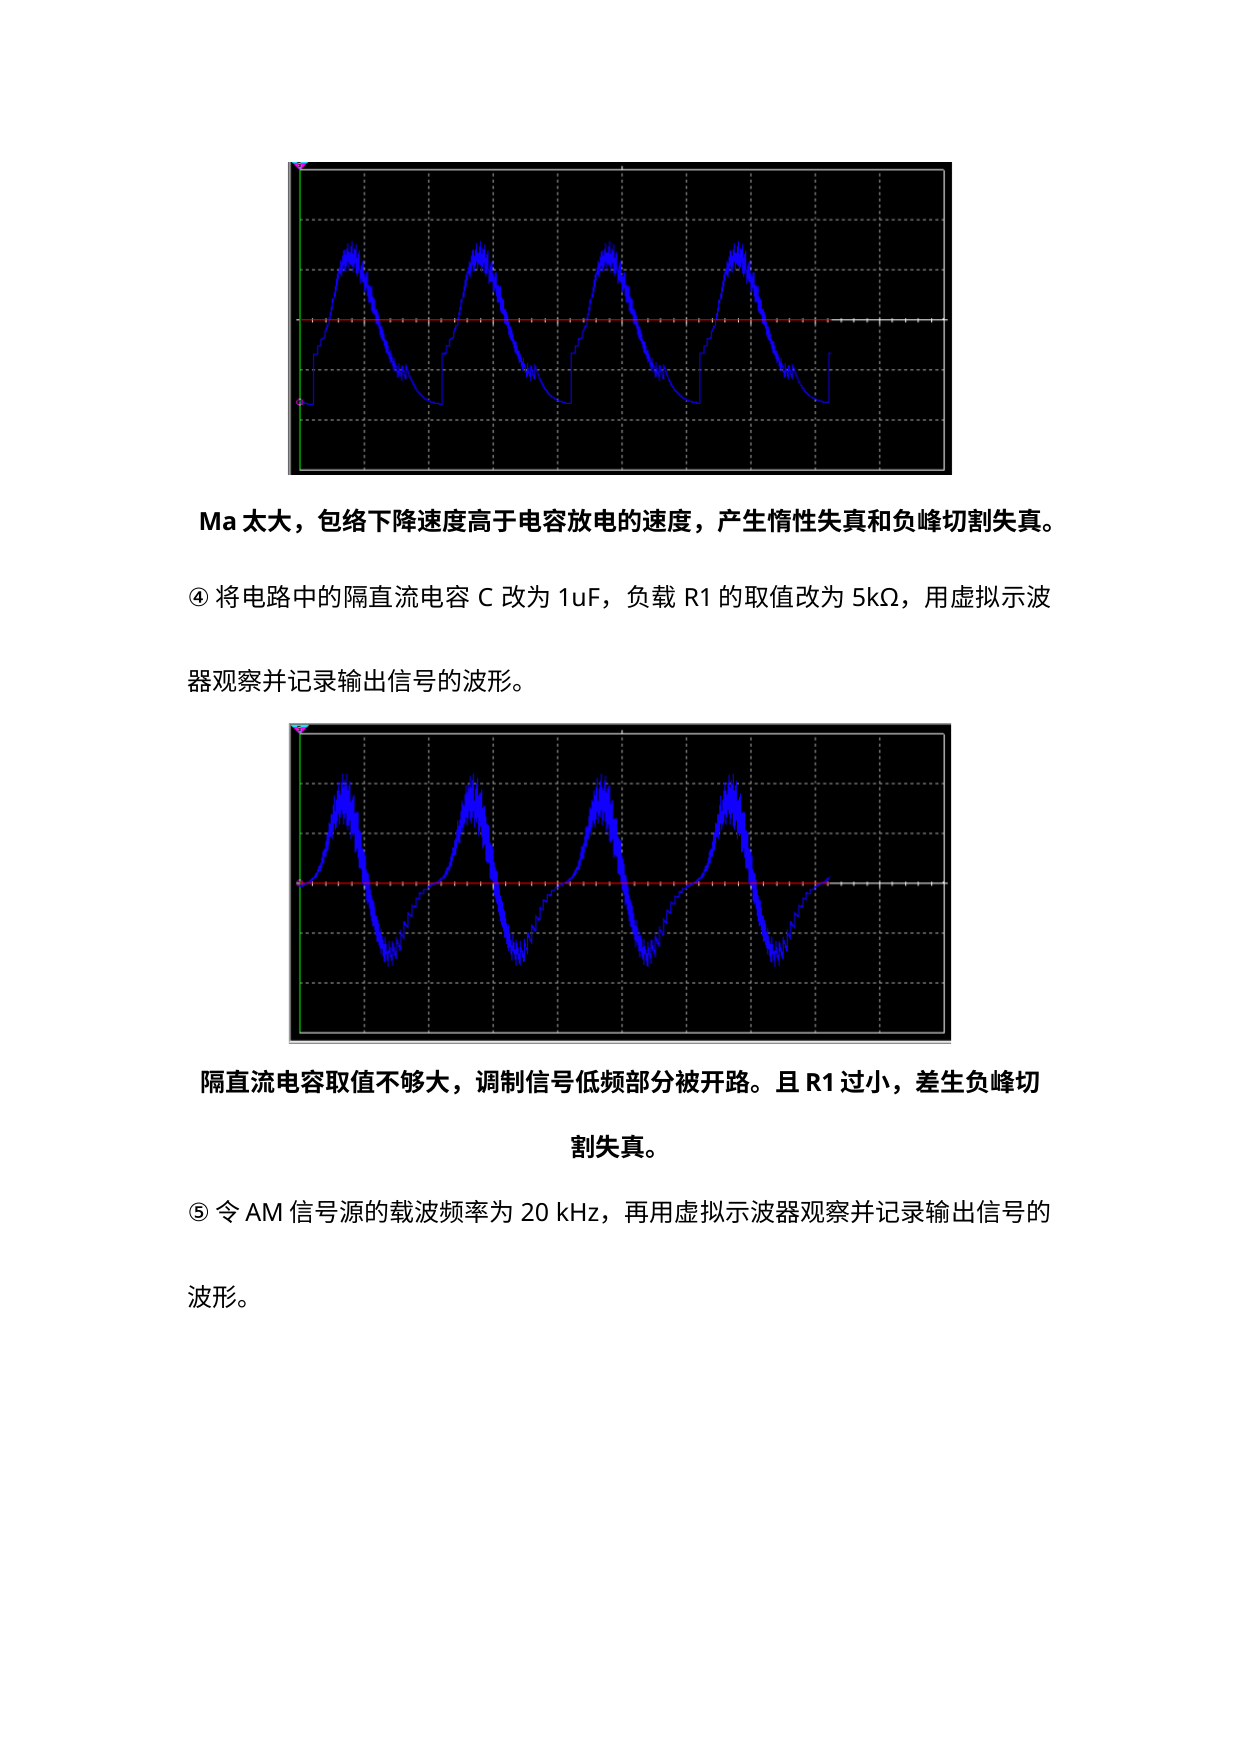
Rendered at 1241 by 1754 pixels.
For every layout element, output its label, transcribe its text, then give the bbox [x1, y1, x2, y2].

text ⑤令AM信号源的载波频率为20 kHz，再用虚拟示波器观察并记录输出信号的波形。 [187, 1178, 1053, 1328]
text ④将电路中的隔直流电容 C 改为1uF，负载 R1的取值改为5kΩ，用虚拟示波器观察并记录输出信号的波形。 [187, 563, 1053, 712]
text 隔直流电容取值不够大，调制信号低频部分被开路。且R1过小，差生负峰切割失真。 [187, 1048, 1053, 1178]
picture [287, 162, 953, 475]
picture [288, 723, 952, 1044]
text Ma太大，包络下降速度高于电容放电的速度，产生惰性失真和负峰切割失真。 [187, 487, 1053, 552]
